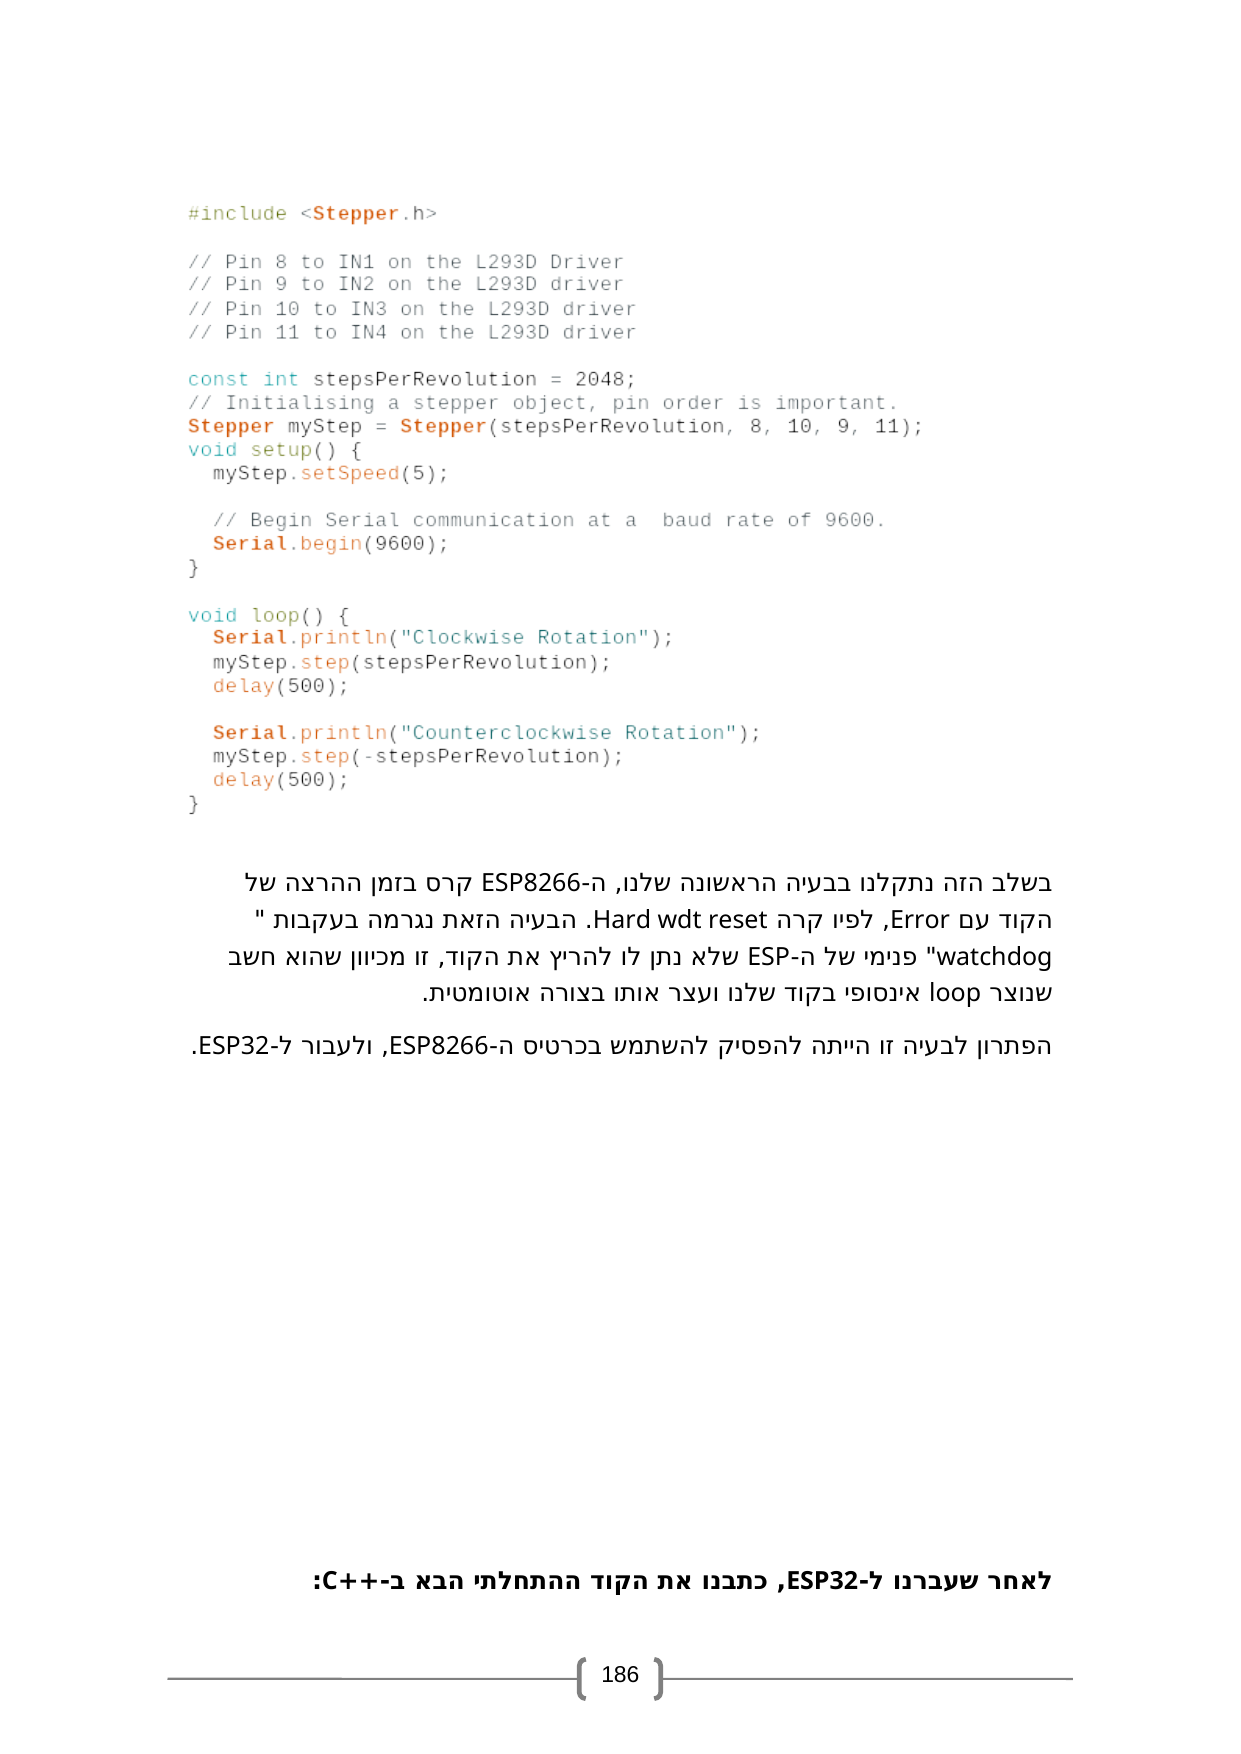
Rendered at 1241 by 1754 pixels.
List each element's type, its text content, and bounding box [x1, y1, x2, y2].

text בשלב הזה נתקלנו בבעיה הראשונה שלנו, ה-ESP8266 קרס בזמן ההרצה של הקוד עם Error, לפיו קרה Hard wdt reset. הבעיה הזאת נגרמה בעקבות "watchdog" פנימי של ה-ESP שלא נתן לו להריץ את הקוד, זו מכיוון שהוא חשב שנוצר loop אינסופי בקוד שלנו ועצר אותו בצורה אוטומטית. [187, 203, 1053, 1008]
text לאחר שעברנו ל-ESP32, כתבנו את הקוד ההתחלתי הבא ב-++C: [187, 1562, 1053, 1596]
text הפתרון לבעיה זו הייתה להפסיק להשתמש בכרטיס ה-ESP8266, ולעבור ל-ESP32. [187, 1028, 1053, 1062]
